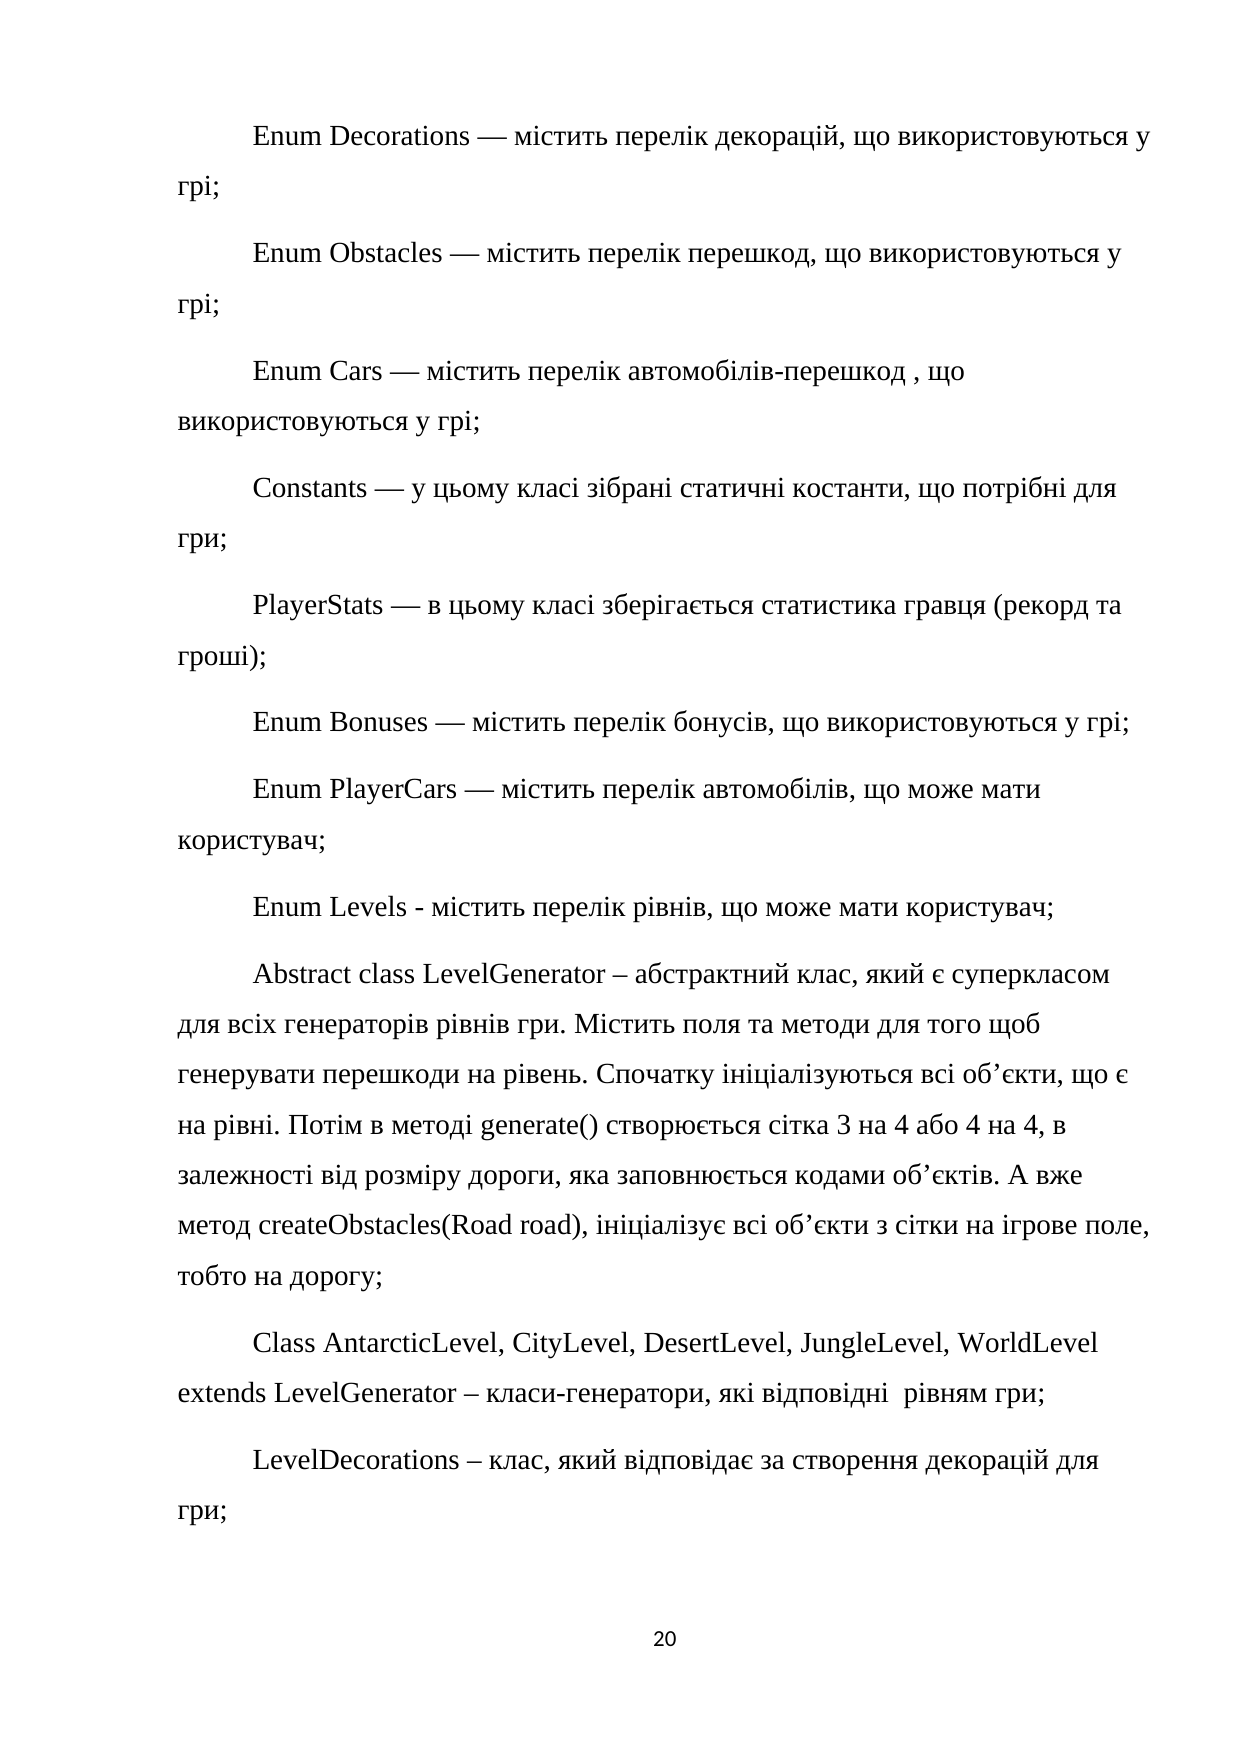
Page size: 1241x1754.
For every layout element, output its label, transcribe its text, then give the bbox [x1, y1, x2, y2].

text Class AntarcticLevel, CityLevel, DesertLevel, JungleLevel, WorldLevel extends LevelGenerator – класи-генератори, які відповідні рівням гри; [177, 1325, 1152, 1408]
text PlayerStats — в цьому класі зберігається статистика гравця (рекорд та гроші); [177, 587, 1152, 671]
text Enum PlayerCars — містить перелік автомобілів, що може мати користувач; [177, 772, 1152, 855]
text Abstract class LevelGenerator – абстрактний клас, який є суперкласом для всіх генераторів рівнів гри. Містить поля та методи для того щоб генерувати перешкоди на рівень. Спочатку ініціалізуються всі об’єкти, що є на рівні. Потім в методі generate() створюється сітка 3 на 4 або 4 на 4, в залежності від розміру дороги, яка заповнюється кодами об’єктів. А вже метод createObstacles(Road road), ініціалізує всі об’єкти з сітки на ігрове поле, тобто на дорогу; [177, 956, 1152, 1291]
text Constants — у цьому класі зібрані статичні костанти, що потрібні для гри; [177, 470, 1152, 554]
text Enum Bonuses — містить перелік бонусів, що використовуються у грі; [177, 704, 1152, 738]
text Enum Decorations — містить перелік декорацій, що використовуються у грі; [177, 118, 1152, 202]
text Enum Cars — містить перелік автомобілів-перешкод , що використовуються у грі; [177, 353, 1152, 437]
text Enum Levels - містить перелік рівнів, що може мати користувач; [177, 889, 1152, 922]
text Enum Obstacles — містить перелік перешкод, що використовуються у грі; [177, 235, 1152, 319]
text LevelDecorations – клас, який відповідає за створення декорацій для гри; [177, 1442, 1152, 1526]
